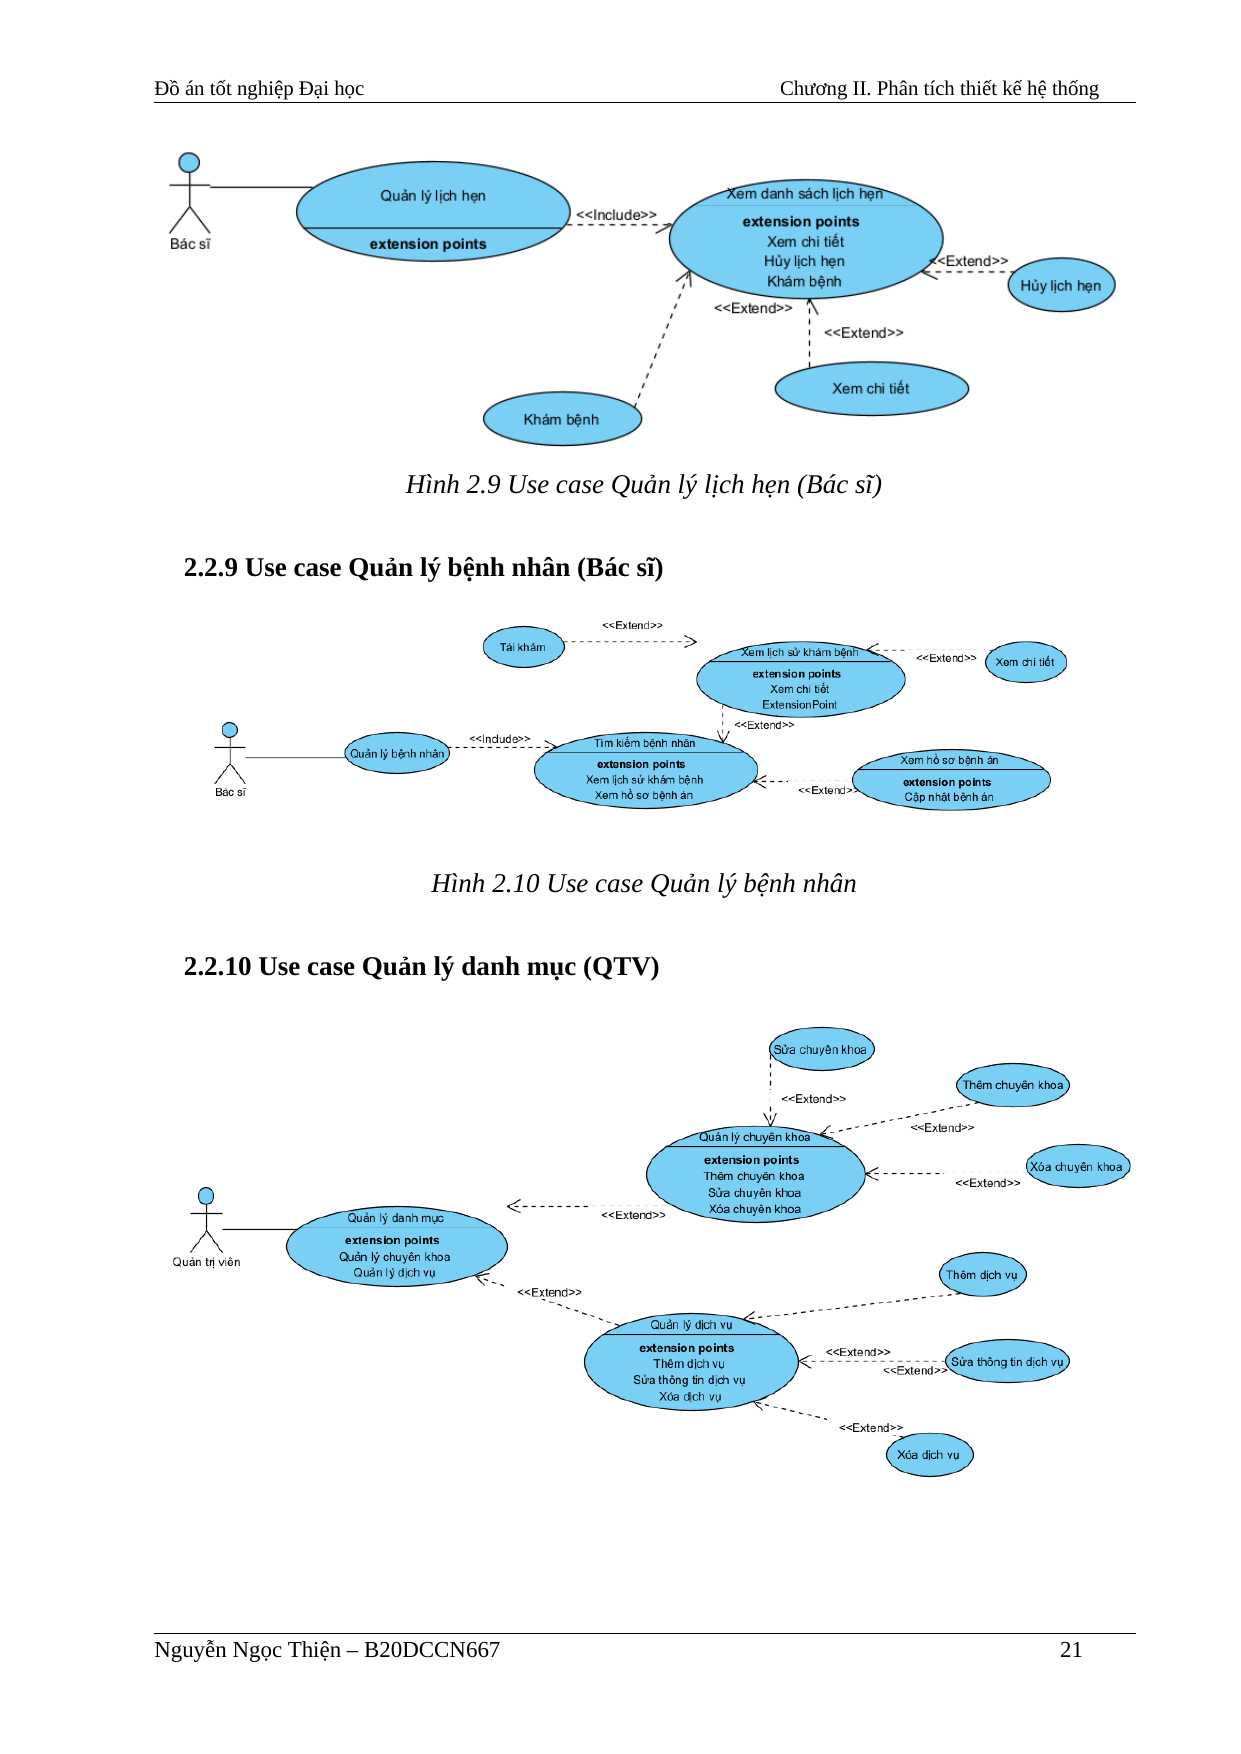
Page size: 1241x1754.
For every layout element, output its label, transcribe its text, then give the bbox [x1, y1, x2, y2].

subtitle Hình 2.10 Use case Quản lý bệnh nhân [154, 867, 1136, 898]
picture [183, 597, 1084, 846]
subtitle Hình 2.9 Use case Quản lý lịch hẹn (Bác sĩ) [154, 468, 1136, 499]
subtitle 2.2.10 Use case Quản lý danh mục (QTV) [184, 950, 1136, 981]
picture [154, 131, 1137, 460]
picture [154, 1002, 1137, 1486]
